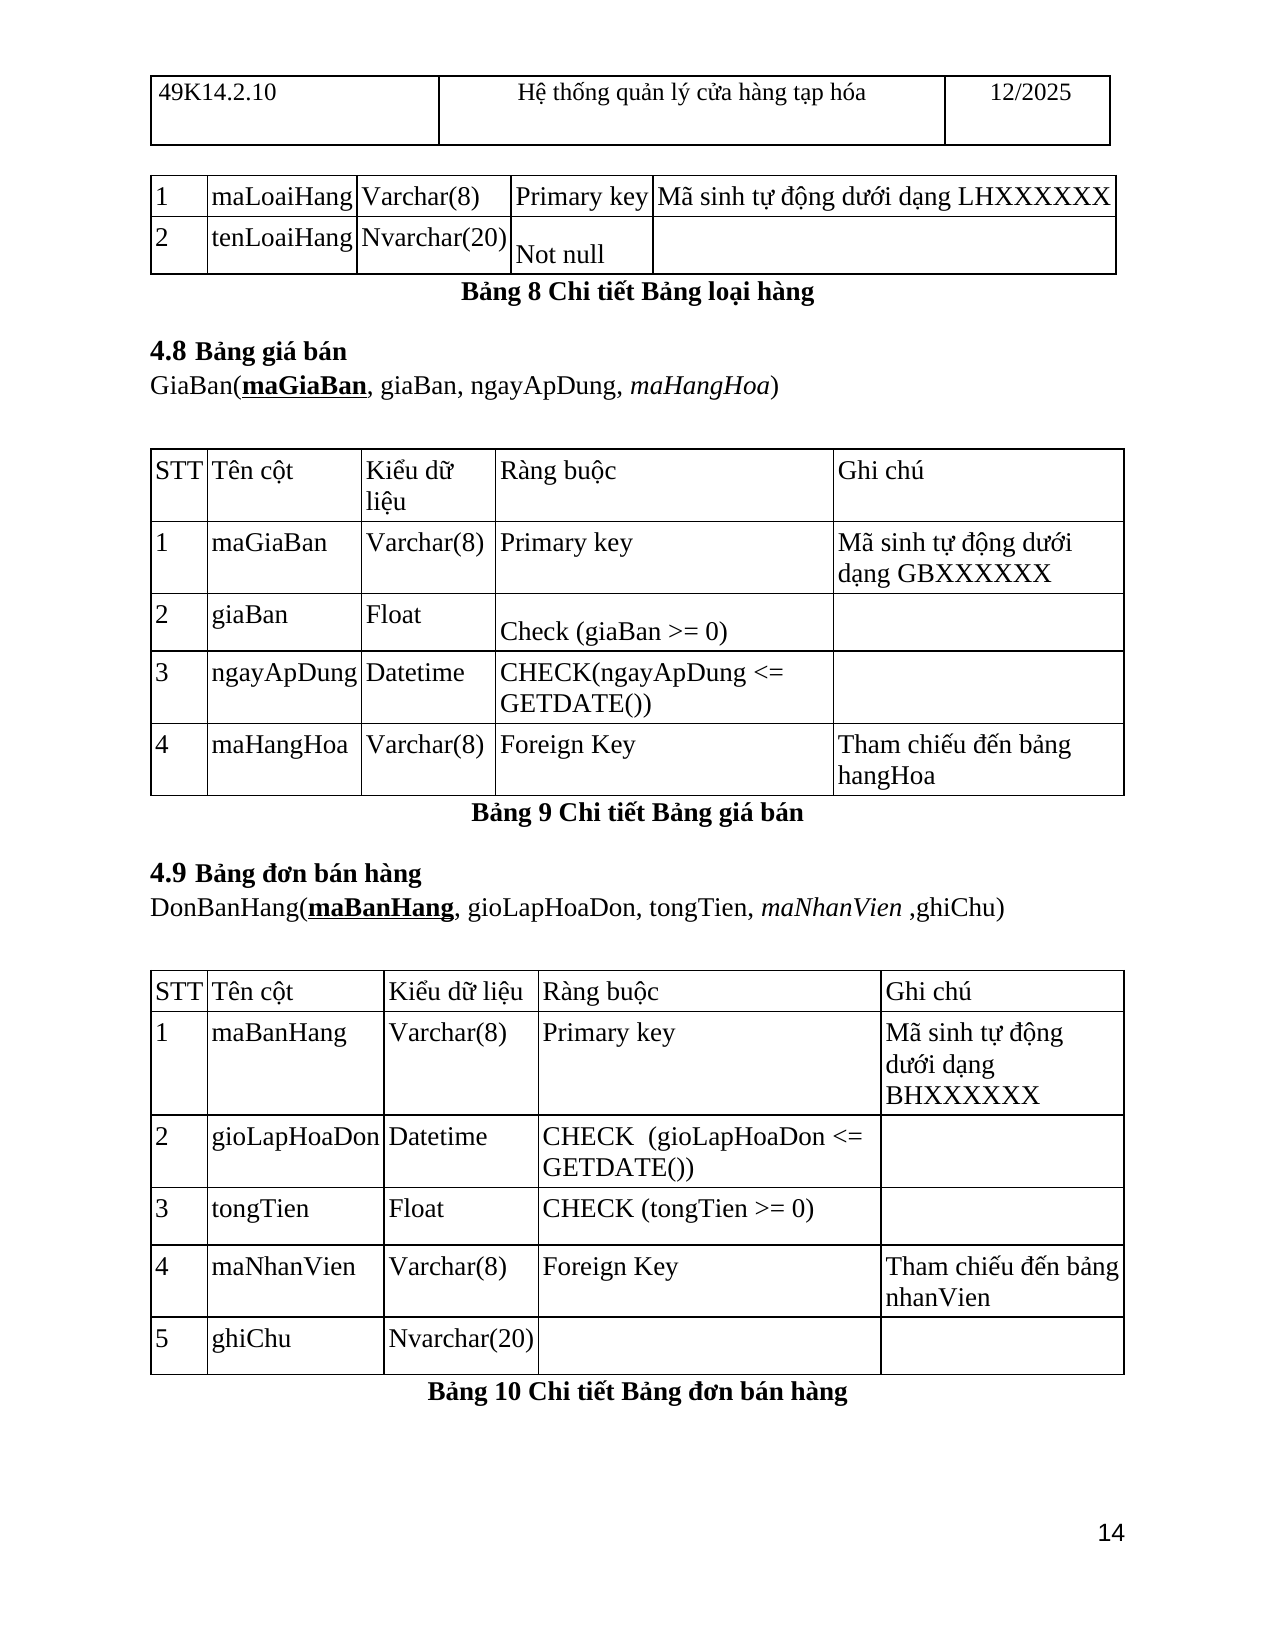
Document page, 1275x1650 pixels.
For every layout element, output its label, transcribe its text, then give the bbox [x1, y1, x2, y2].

table_cell CHECK (tongTien >= 0) [539, 1188, 880, 1244]
table_cell Mã sinh tự động dưới dạng GBXXXXXX [834, 522, 1123, 593]
table_cell 1 [152, 176, 207, 216]
table_cell Foreign Key [496, 724, 833, 795]
table_header Ghi chú [882, 971, 1123, 1011]
table_cell Check (giaBan >= 0) [496, 594, 833, 650]
table_cell [834, 594, 1123, 650]
table_cell [539, 1318, 880, 1374]
table_cell Tham chiếu đến bảng nhanVien [882, 1246, 1123, 1316]
table_cell [882, 1188, 1123, 1244]
table_cell [882, 1116, 1123, 1186]
table_header Tên cột [208, 971, 383, 1011]
table_header Tên cột [208, 450, 361, 521]
table_cell Varchar(8) [385, 1012, 538, 1114]
table_header STT [152, 450, 207, 521]
table_cell Primary key [496, 522, 833, 593]
table_cell Nvarchar(20) [385, 1318, 538, 1374]
table_cell Foreign Key [539, 1246, 880, 1316]
table_cell [834, 652, 1123, 722]
table_cell giaBan [208, 594, 361, 650]
table_cell Varchar(8) [358, 176, 510, 216]
table_cell ngayApDung [208, 652, 361, 722]
table_cell Float [385, 1188, 538, 1244]
table_cell CHECK (gioLapHoaDon <= GETDATE()) [539, 1116, 880, 1186]
text GiaBan(maGiaBan, giaBan, ngayApDung, maHangHoa) [150, 369, 1125, 401]
text DonBanHang(maBanHang, gioLapHoaDon, tongTien, maNhanVien ,ghiChu) [150, 891, 1125, 922]
subtitle Bảng đơn bán hàng [150, 855, 1125, 888]
table_cell Varchar(8) [362, 522, 495, 593]
table_cell Varchar(8) [362, 724, 495, 795]
table_cell CHECK(ngayApDung <= GETDATE()) [496, 652, 833, 722]
table_cell Mã sinh tự động dưới dạng BHXXXXXX [882, 1012, 1123, 1114]
table_cell [882, 1318, 1123, 1374]
text Bảng 8 Chi tiết Bảng loại hàng [150, 275, 1125, 306]
table_cell Datetime [385, 1116, 538, 1186]
table_header Ràng buộc [496, 450, 833, 521]
table_cell 4 [152, 724, 207, 795]
table_cell ghiChu [208, 1318, 383, 1374]
text Bảng 9 Chi tiết Bảng giá bán [150, 796, 1125, 827]
subtitle Bảng giá bán [150, 333, 1125, 367]
table_cell 2 [152, 1116, 207, 1186]
table_cell Not null [512, 217, 652, 273]
table_header STT [152, 971, 207, 1011]
table_cell 1 [152, 1012, 207, 1114]
table_header Ghi chú [834, 450, 1123, 521]
table_cell gioLapHoaDon [208, 1116, 383, 1186]
table_cell maBanHang [208, 1012, 383, 1114]
table_cell 1 [152, 522, 207, 593]
table_cell maNhanVien [208, 1246, 383, 1316]
table_header Ràng buộc [539, 971, 880, 1011]
table_cell maLoaiHang [208, 176, 356, 216]
table_cell Float [362, 594, 495, 650]
table_cell Varchar(8) [385, 1246, 538, 1316]
table_cell tongTien [208, 1188, 383, 1244]
table_cell Datetime [362, 652, 495, 722]
table_cell Primary key [512, 176, 652, 216]
table_cell Tham chiếu đến bảng hangHoa [834, 724, 1123, 795]
table_cell Primary key [539, 1012, 880, 1114]
table_cell maHangHoa [208, 724, 361, 795]
table_cell maGiaBan [208, 522, 361, 593]
table_cell 2 [152, 594, 207, 650]
table_cell Mã sinh tự động dưới dạng LHXXXXXX [654, 176, 1115, 216]
table_cell Nvarchar(20) [358, 217, 510, 273]
table_cell 4 [152, 1246, 207, 1316]
table_cell 3 [152, 1188, 207, 1244]
table_header Kiểu dữ liệu [362, 450, 495, 521]
table_cell 2 [152, 217, 207, 273]
table_cell [654, 217, 1115, 273]
table_cell 3 [152, 652, 207, 722]
table_cell 5 [152, 1318, 207, 1374]
table_header Kiểu dữ liệu [385, 971, 538, 1011]
table_cell tenLoaiHang [208, 217, 356, 273]
text Bảng 10 Chi tiết Bảng đơn bán hàng [150, 1375, 1125, 1406]
